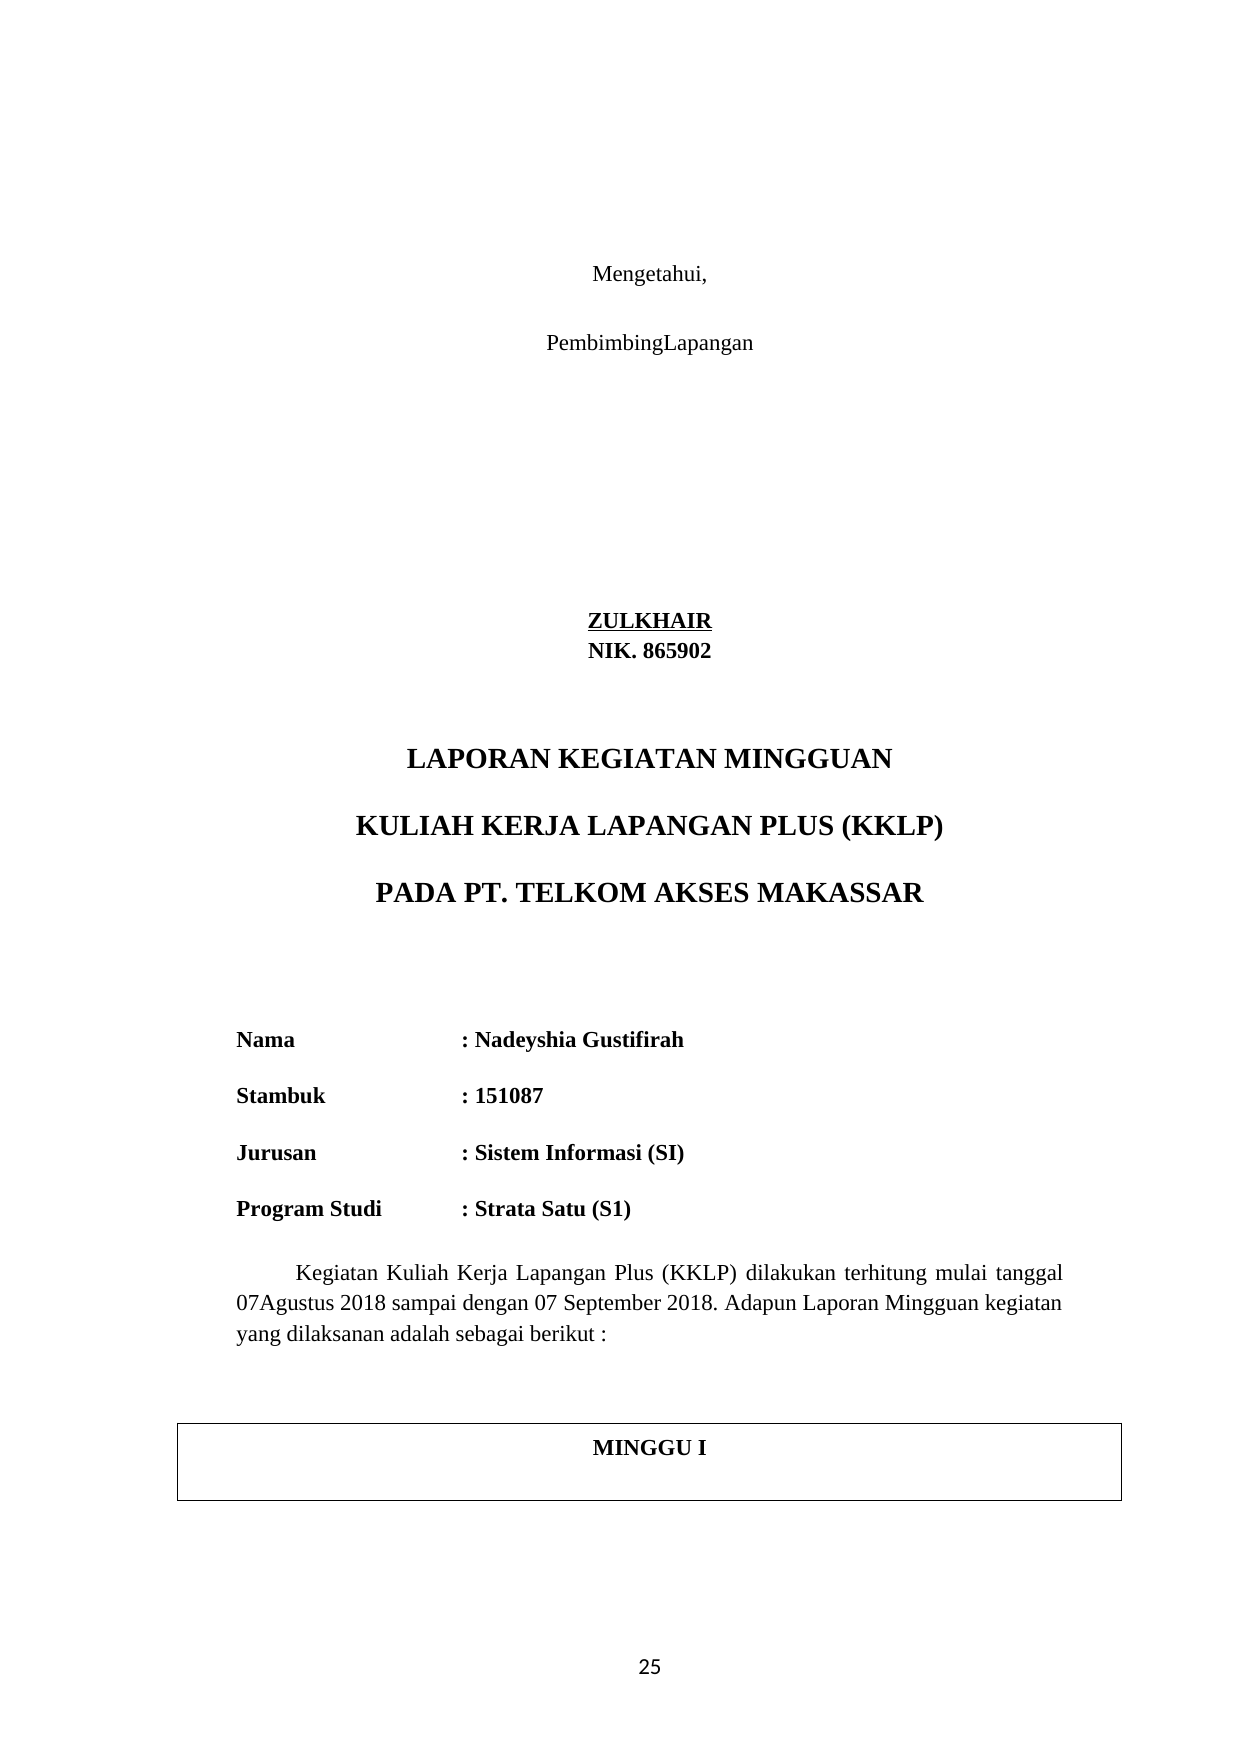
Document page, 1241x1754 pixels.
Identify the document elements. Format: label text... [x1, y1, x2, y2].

text Mengetahui, [236, 260, 1063, 286]
text Nama : Nadeyshia Gustifirah [236, 1026, 1063, 1053]
text ZULKHAIR [236, 607, 1063, 633]
text LAPORAN KEGIATAN MINGGUAN [236, 741, 1063, 775]
text KULIAH KERJA LAPANGAN PLUS (KKLP) [236, 808, 1063, 842]
text Stambuk : 151087 [236, 1082, 1063, 1109]
text NIK. 865902 [236, 637, 1063, 663]
text PembimbingLapangan [236, 329, 1063, 356]
text Jurusan : Sistem Informasi (SI) [236, 1138, 1063, 1165]
text PADA PT. TELKOM AKSES MAKASSAR [236, 875, 1063, 909]
table_header MINGGU I [178, 1424, 1121, 1500]
text Program Studi : Strata Satu (S1) [236, 1195, 1063, 1221]
text Kegiatan Kuliah Kerja Lapangan Plus (KKLP) dilakukan terhitung mulai tanggal 07Agustus 2018 sampai dengan 07 September 2018. Adapun Laporan Mingguan kegiatan yang dilaksanan adalah sebagai berikut : [236, 1259, 1063, 1346]
